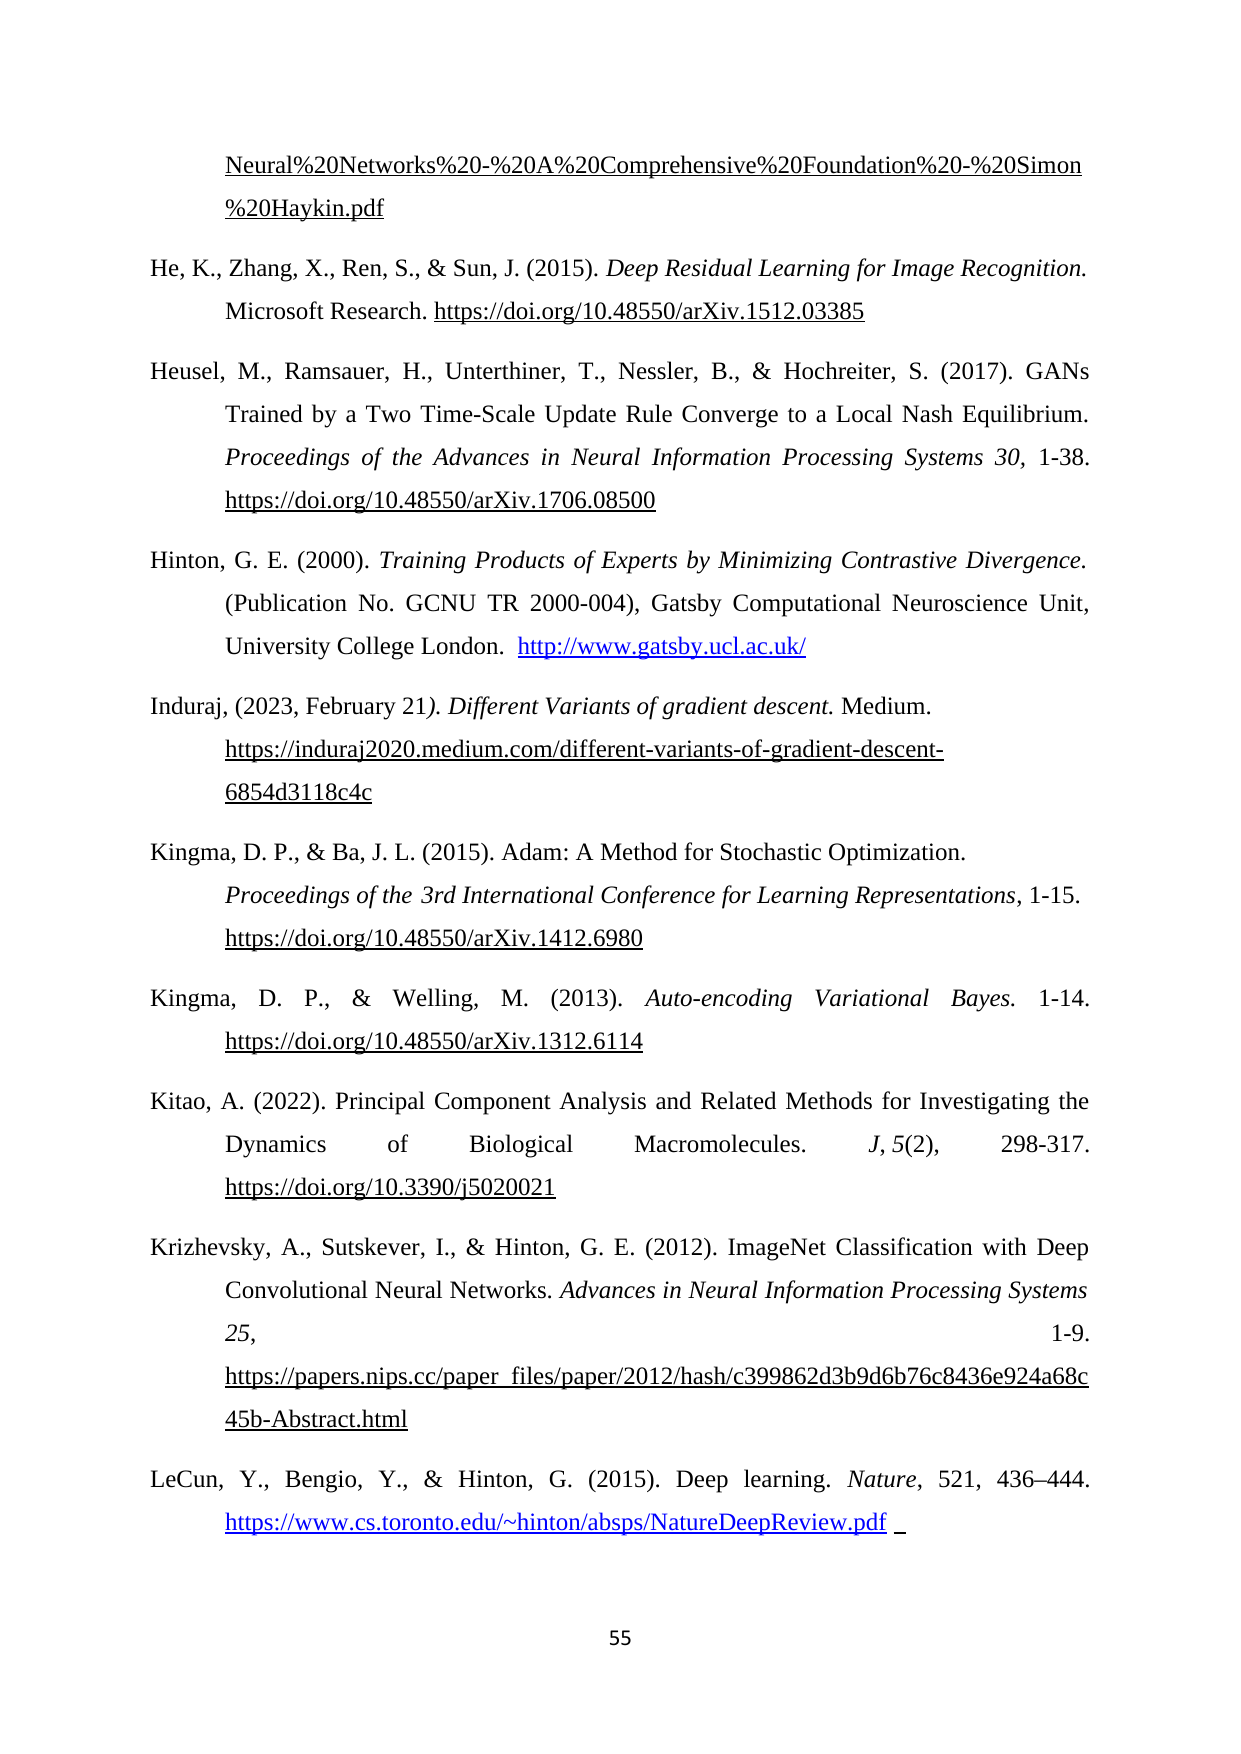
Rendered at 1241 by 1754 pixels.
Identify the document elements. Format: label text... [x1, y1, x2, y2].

text Induraj, (2023, February 21). Different Variants of gradient descent. Medium. https://induraj2020.medium.com/different-variants-of-gradient-descent-6854d3118c4c [150, 691, 1090, 806]
text Hinton, G. E. (2000). Training Products of Experts by Minimizing Contrastive Divergence. (Publication No. GCNU TR 2000-004), Gatsby Computational Neuroscience Unit, University College London. http://www.gatsby.ucl.ac.uk/ [150, 545, 1090, 660]
text LeCun, Y., Bengio, Y., & Hinton, G. (2015). Deep learning. Nature, 521, 436–444. https://www.cs.toronto.edu/~hinton/absps/NatureDeepReview.pdf [150, 1464, 1090, 1536]
text Heusel, M., Ramsauer, H., Unterthiner, T., Nessler, B., & Hochreiter, S. (2017). GANs Trained by a Two Time-Scale Update Rule Converge to a Local Nash Equilibrium. Proceedings of the Advances in Neural Information Processing Systems 30, 1-38. https://doi.org/10.48550/arXiv.1706.08500 [150, 356, 1090, 514]
text Kingma, D. P., & Ba, J. L. (2015). Adam: A Method for Stochastic Optimization. Proceedings of the 3rd International Conference for Learning Representations, 1-15. https://doi.org/10.48550/arXiv.1412.6980 [150, 837, 1090, 952]
text Kingma, D. P., & Welling, M. (2013). Auto-encoding Variational Bayes. 1-14. https://doi.org/10.48550/arXiv.1312.6114 [150, 983, 1090, 1055]
text Kitao, A. (2022). Principal Component Analysis and Related Methods for Investigating the Dynamics of Biological Macromolecules. J, 5(2), 298-317. https://doi.org/10.3390/j5020021 [150, 1086, 1090, 1201]
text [150, 150, 1090, 222]
text He, K., Zhang, X., Ren, S., & Sun, J. (2015). Deep Residual Learning for Image Recognition. Microsoft Research. https://doi.org/10.48550/arXiv.1512.03385 [150, 253, 1090, 325]
text Krizhevsky, A., Sutskever, I., & Hinton, G. E. (2012). ImageNet Classification with Deep Convolutional Neural Networks. Advances in Neural Information Processing Systems 25, 1-9. https://papers.nips.cc/paper_files/paper/2012/hash/c399862d3b9d6b76c8436e924a68c45b-Abstract.html [150, 1232, 1090, 1433]
